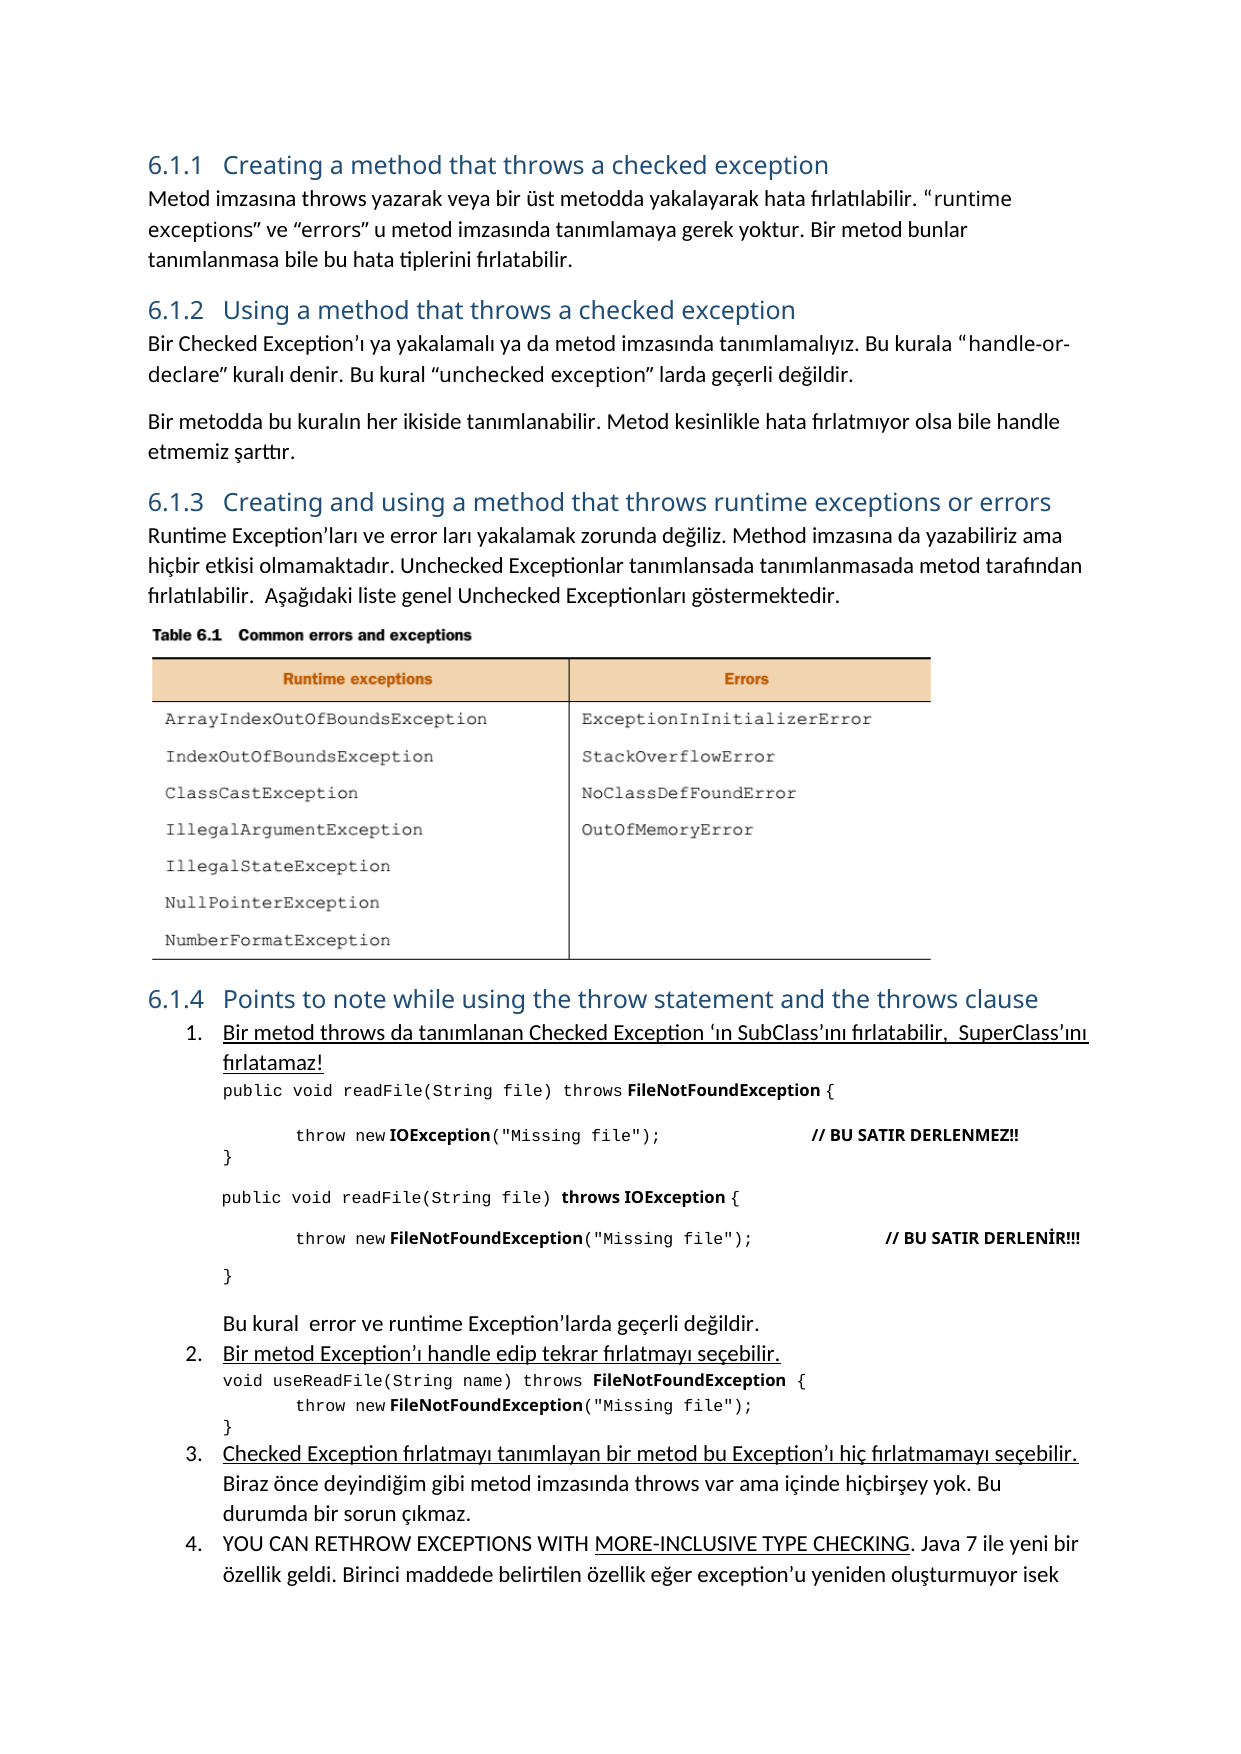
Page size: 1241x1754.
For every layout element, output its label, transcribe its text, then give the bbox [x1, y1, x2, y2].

subtitle Creating a method that throws a checked exception [148, 148, 1093, 182]
list Bu kural error ve runtime Exception’larda geçerli değildir. [223, 1309, 1093, 1337]
text Metod imzasına throws yazarak veya bir üst metodda yakalayarak hata fırlatılabilir. “runtime exceptions” ve “errors” u metod imzasında tanımlamaya gerek yoktur. Bir metod bunlar tanımlanmasa bile bu hata tiplerini fırlatabilir. [148, 184, 1093, 274]
list } [223, 1148, 1093, 1167]
subtitle Points to note while using the throw statement and the throws clause [148, 982, 1093, 1016]
text throw new FileNotFoundException("Missing file"); // BU SATIR DERLENİR!!! [148, 1227, 1093, 1249]
text Bir metodda bu kuralın her ikiside tanımlanabilir. Metod kesinlikle hata fırlatmıyor olsa bile handle etmemiz şarttır. [148, 407, 1093, 465]
list throw new FileNotFoundException("Missing file"); [223, 1394, 1093, 1416]
list throw new IOException("Missing file"); // BU SATIR DERLENMEZ!! [295, 1103, 1093, 1147]
picture [147, 628, 935, 963]
text Bir Checked Exception’ı ya yakalamalı ya da metod imzasında tanımlamalıyız. Bu kurala “handle-or-declare” kuralı denir. Bu kural “unchecked exception” larda geçerli değildir. [148, 329, 1093, 388]
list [185, 1529, 1093, 1588]
list public void readFile(String file) throws FileNotFoundException { [223, 1079, 1093, 1102]
subtitle Using a method that throws a checked exception [148, 292, 1093, 327]
list Bir metod Exception’ı handle edip tekrar fırlatmayı seçebilir. [185, 1339, 1093, 1367]
list Checked Exception fırlatmayı tanımlayan bir metod bu Exception’ı hiç fırlatmamayı seçebilir. Biraz önce deyindiğim gibi metod imzasında throws var ama içinde hiçbirşey yok. Bu durumda bir sorun çıkmaz. [185, 1439, 1093, 1527]
list void useReadFile(String name) throws FileNotFoundException { [223, 1369, 1093, 1392]
list } [223, 1268, 1093, 1287]
list } [223, 1419, 1093, 1437]
list Bir metod throws da tanımlanan Checked Exception ‘ın SubClass’ını fırlatabilir, SuperClass’ını fırlatamaz! [185, 1018, 1093, 1077]
text public void readFile(String file) throws IOException { [148, 1186, 1093, 1208]
subtitle Creating and using a method that throws runtime exceptions or errors [148, 484, 1093, 518]
text Runtime Exception’ları ve error ları yakalamak zorunda değiliz. Method imzasına da yazabiliriz ama hiçbir etkisi olmamaktadır. Unchecked Exceptionlar tanımlansada tanımlanmasada metod tarafından fırlatılabilir. Aşağıdaki liste genel Unchecked Exceptionları göstermektedir. [148, 521, 1093, 609]
